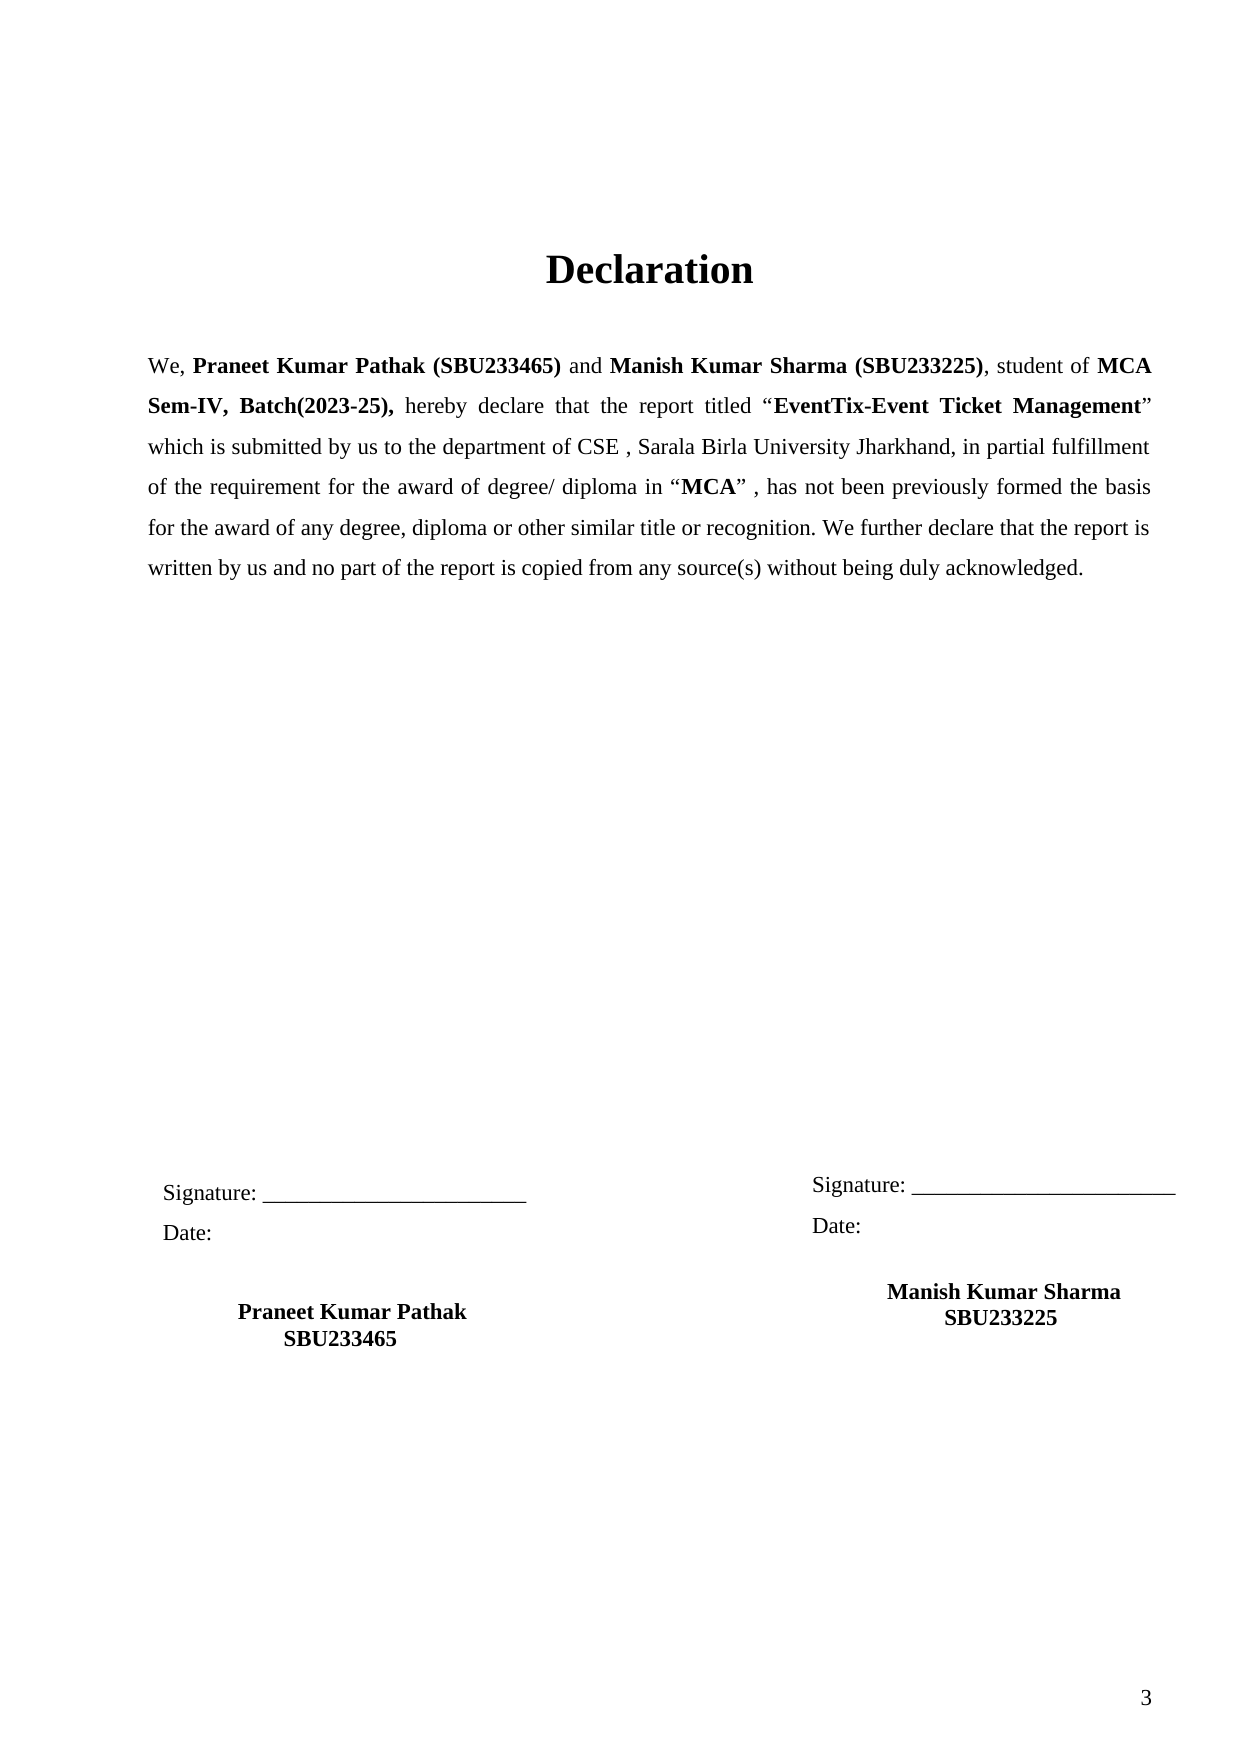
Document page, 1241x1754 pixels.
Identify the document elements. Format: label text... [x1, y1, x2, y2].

text We, Praneet Kumar Pathak (SBU233465) and Manish Kumar Sharma (SBU233225), student of MCA Sem-IV, Batch(2023-25), hereby declare that the report titled “EventTix-Event Ticket Management” which is submitted by us to the department of CSE , Sarala Birla University Jharkhand, in partial fulfillment of the requirement for the award of degree/ diploma in “MCA” , has not been previously formed the basis for the award of any degree, diploma or other similar title or recognition. We further declare that the report is written by us and no part of the report is copied from any source(s) without being duly acknowledged. [148, 352, 1152, 580]
text Declaration [148, 244, 1152, 292]
